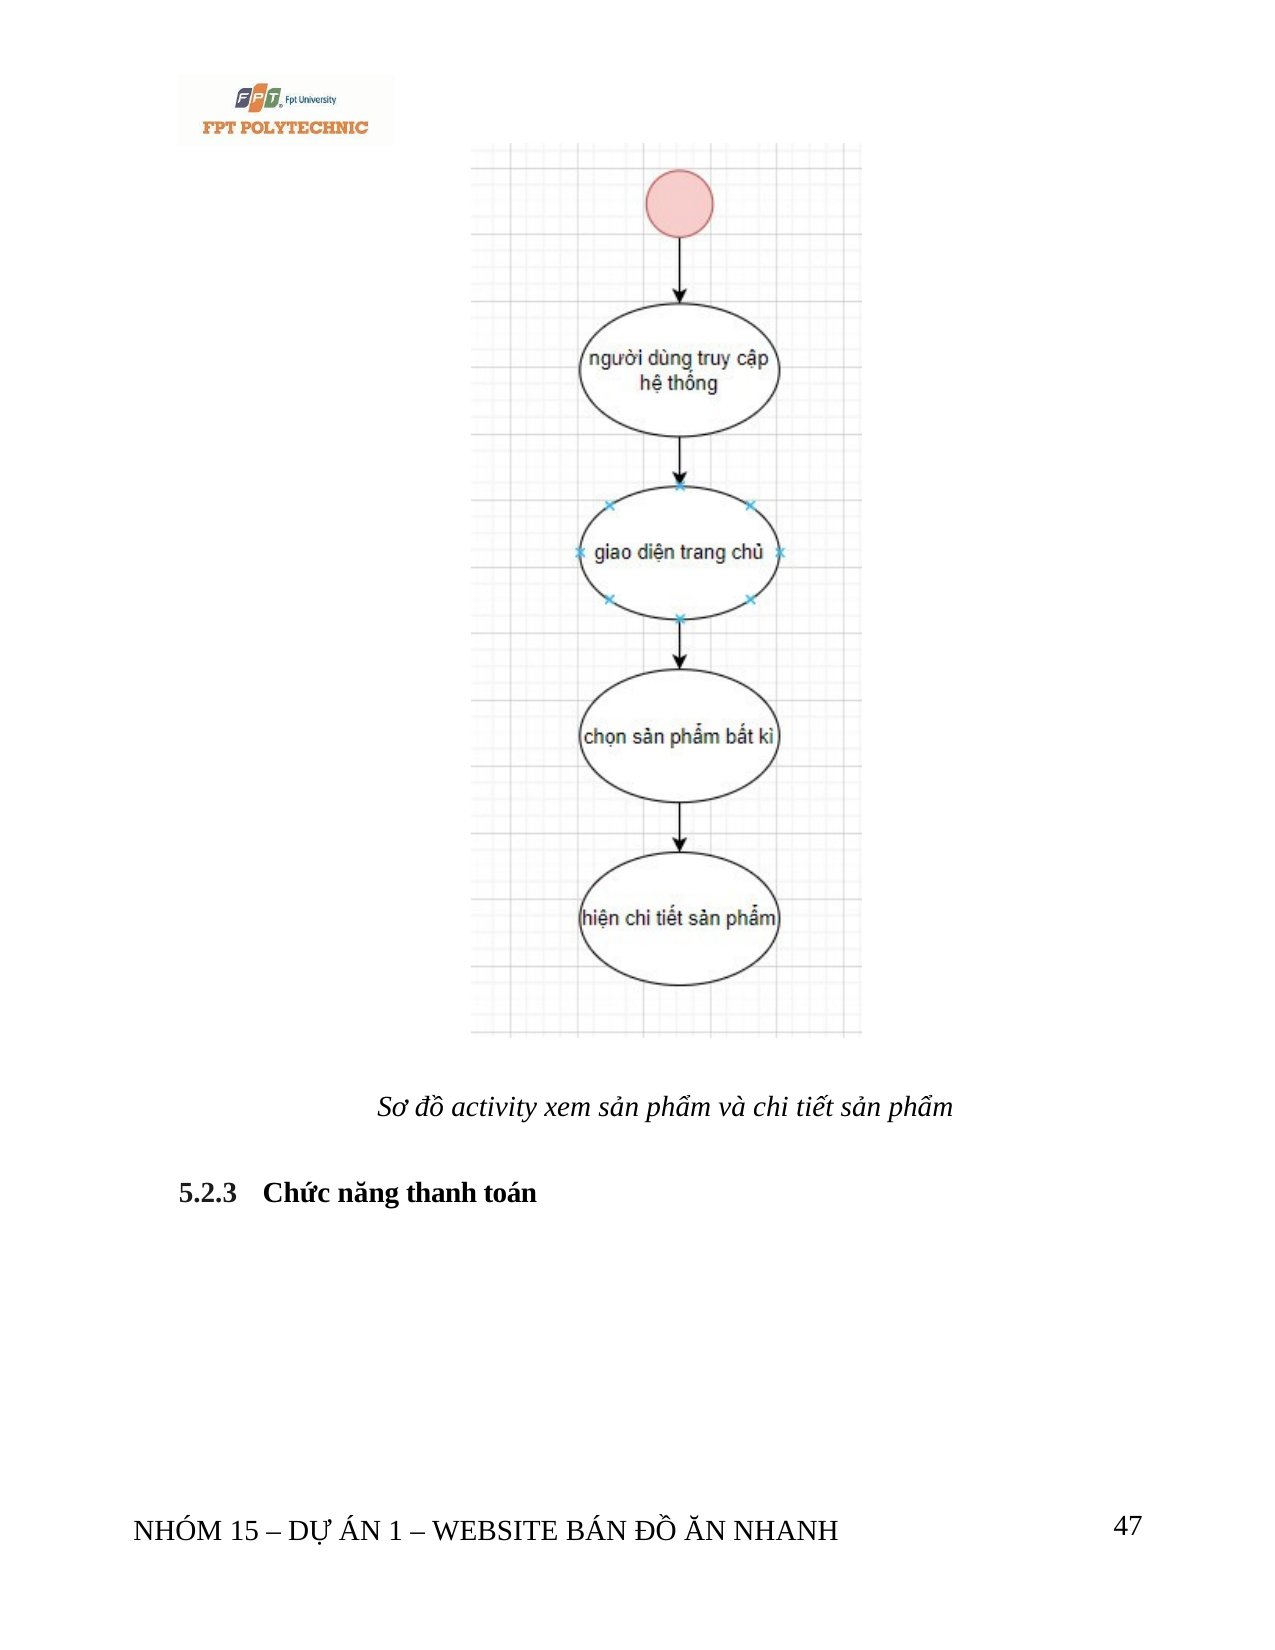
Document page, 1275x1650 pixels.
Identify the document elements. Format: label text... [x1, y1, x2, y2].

picture [471, 143, 862, 1038]
subtitle Chức năng thanh toán [178, 1175, 1198, 1209]
text Sơ đồ activity xem sản phẩm và chi tiết sản phẩm [237, 1089, 1096, 1123]
picture [177, 75, 395, 146]
